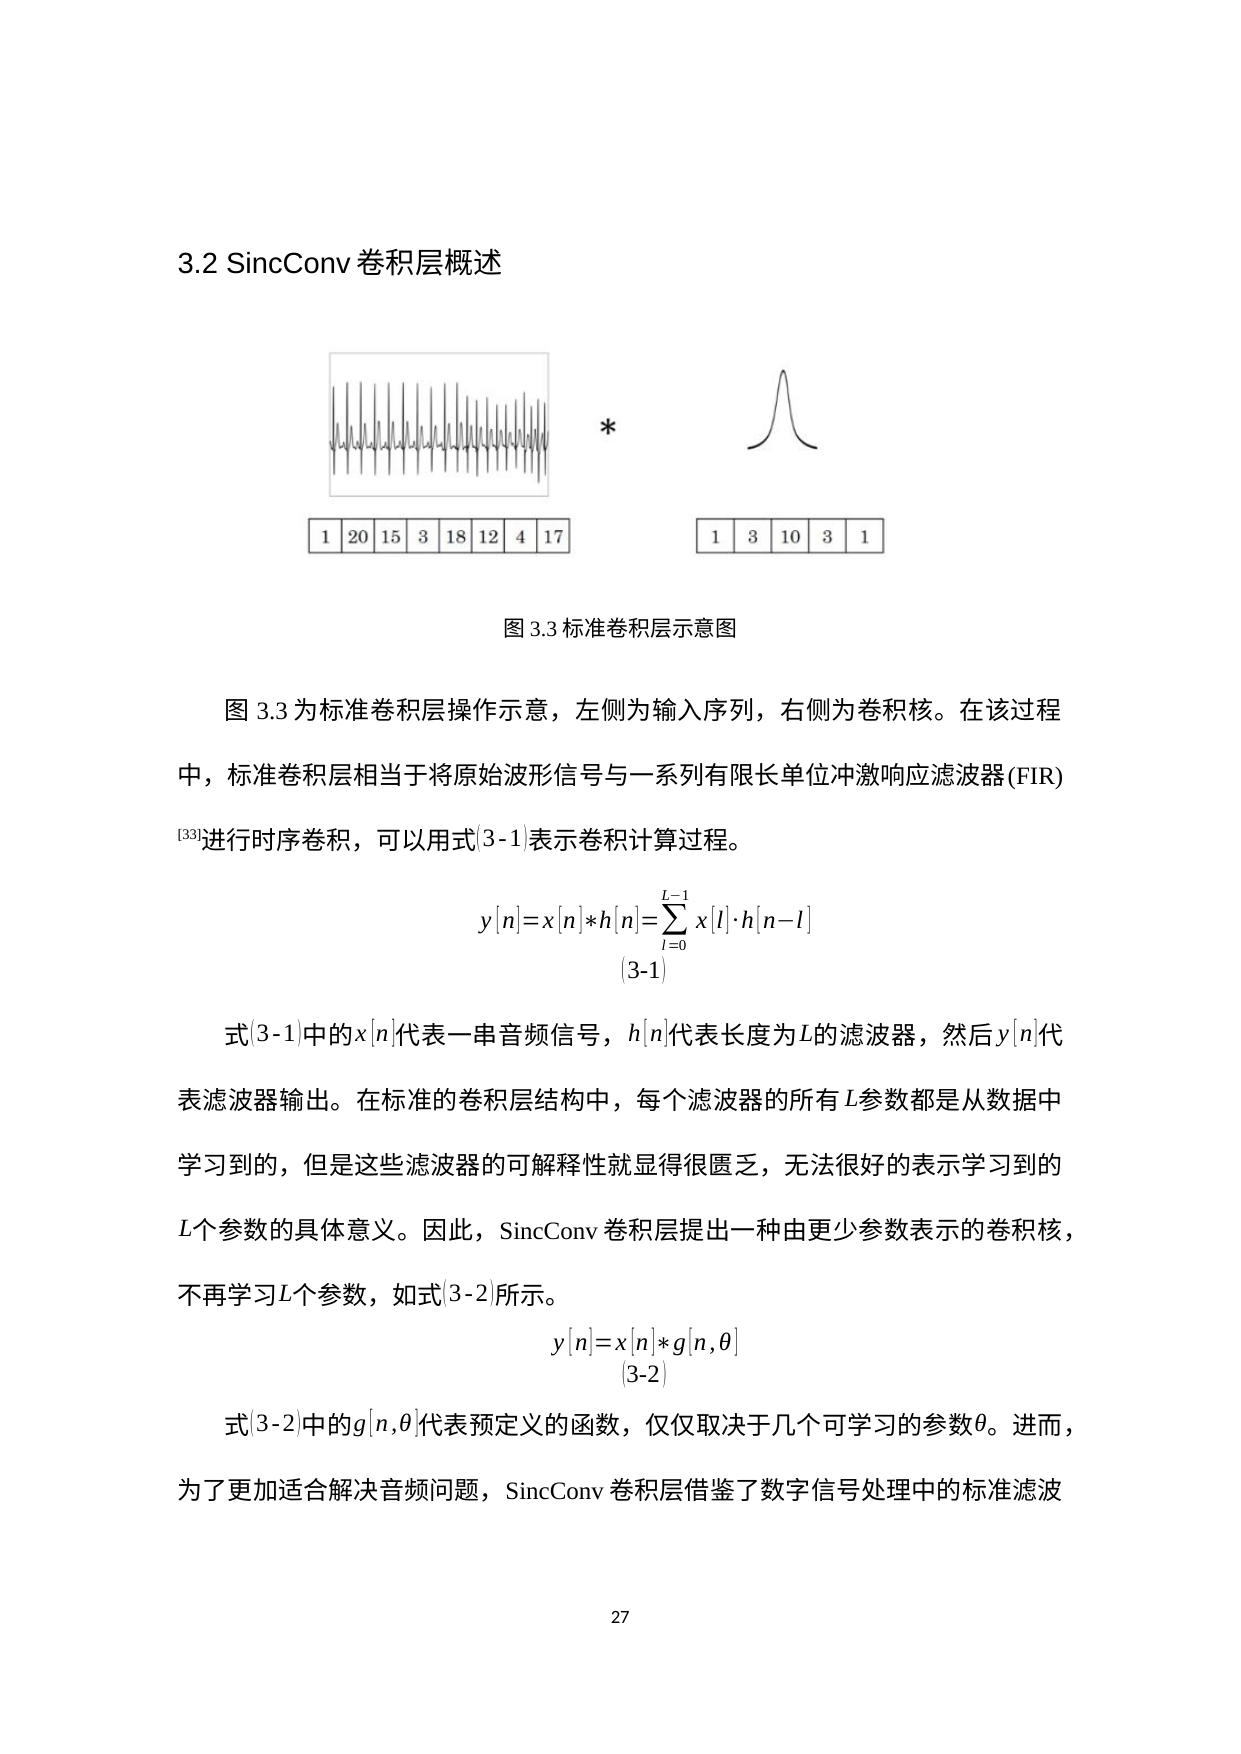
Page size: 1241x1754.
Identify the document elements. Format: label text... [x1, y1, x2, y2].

picture [292, 318, 949, 589]
text 图 3.3 标准卷积层示意图 [177, 611, 1063, 643]
text SincConv卷积层概述 [177, 228, 1063, 293]
text 图 3.3为标准卷积层操作示意，左侧为输入序列，右侧为卷积核。在该过程中，标准卷积层相当于将原始波形信号与一系列有限长单位冲激响应滤波器(FIR)[33]进行时序卷积，可以用式表示卷积计算过程。 [177, 676, 1063, 871]
text 式中的代表一串音频信号，代表长度为的滤波器，然后代表滤波器输出。在标准的卷积层结构中，每个滤波器的所有参数都是从数据中学习到的，但是这些滤波器的可解释性就显得很匮乏，无法很好的表示学习到的个参数的具体意义。因此，SincConv卷积层提出一种由更少参数表示的卷积核，不再学习个参数，如式所示。 [177, 1001, 1063, 1326]
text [177, 1391, 1063, 1521]
